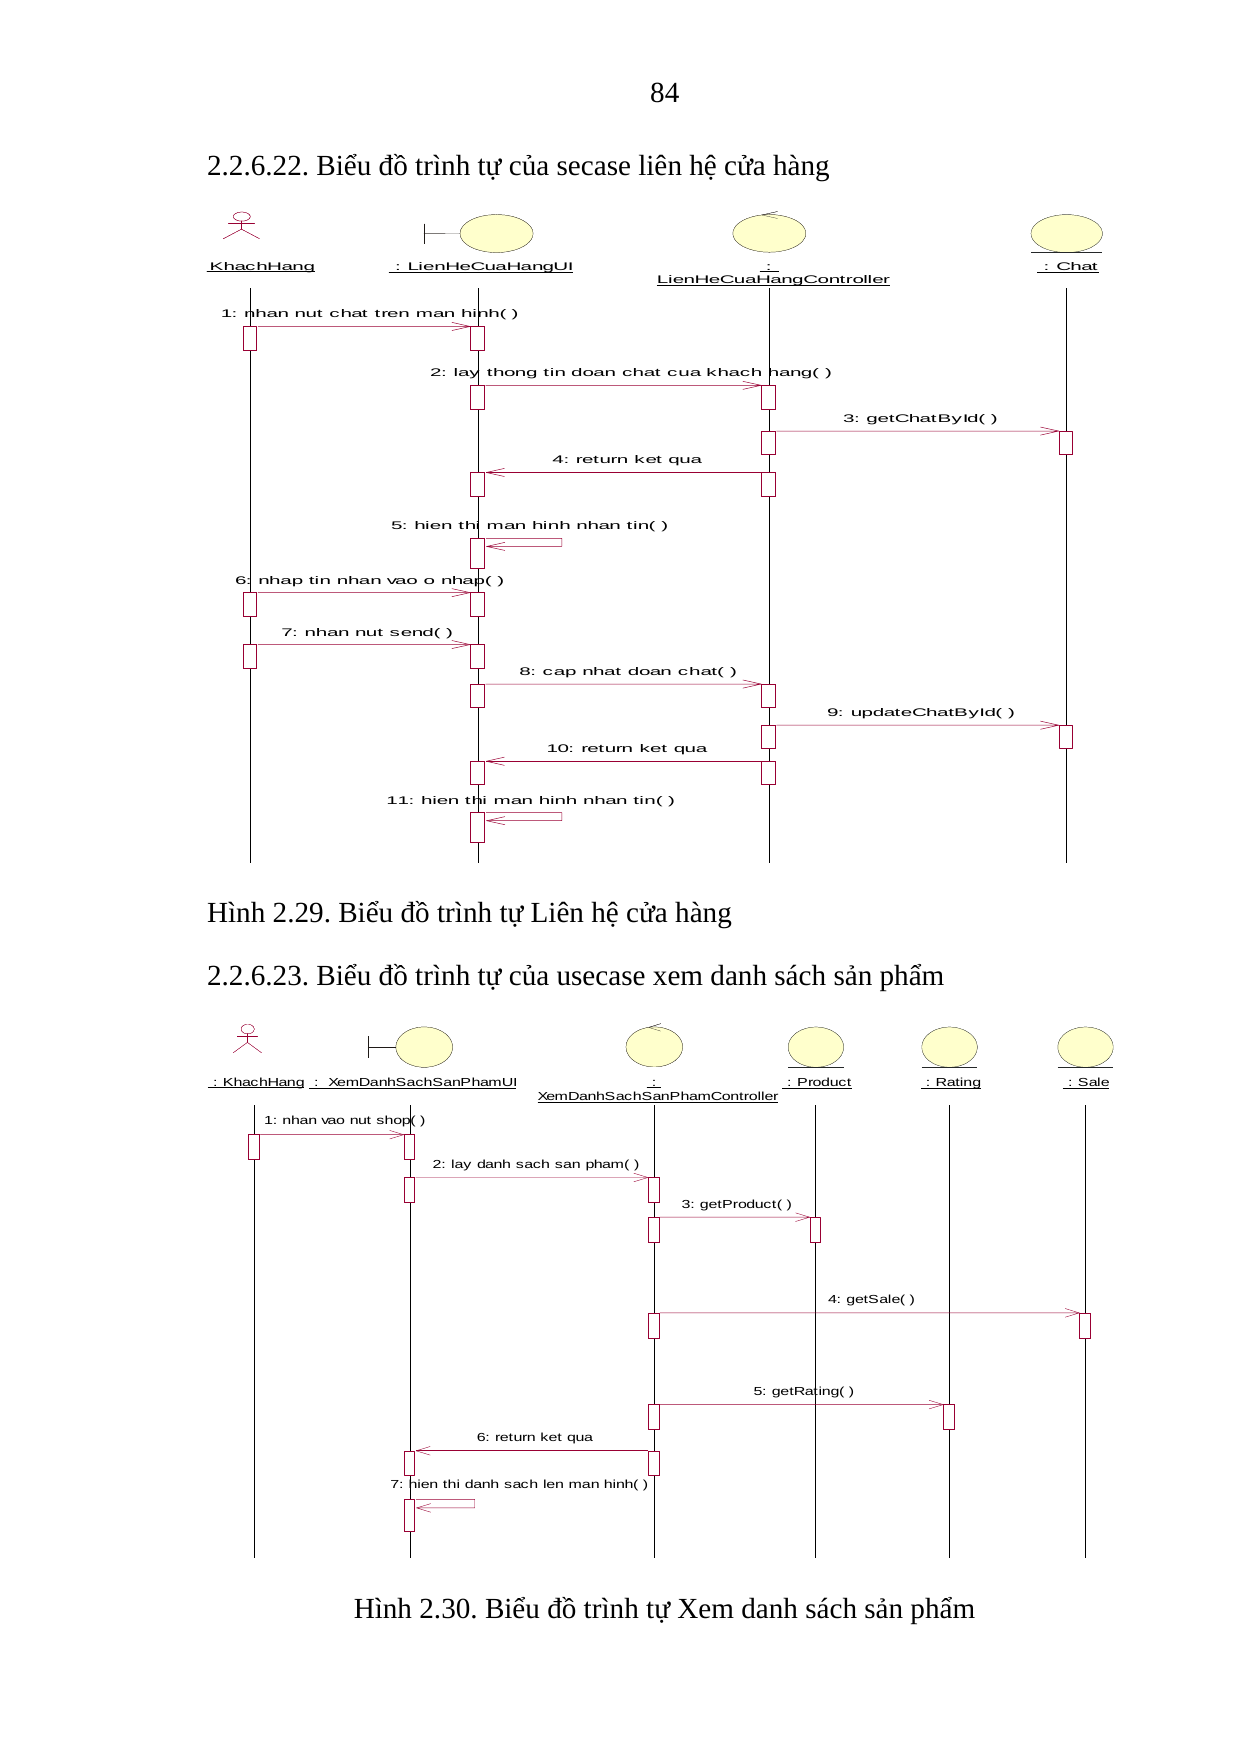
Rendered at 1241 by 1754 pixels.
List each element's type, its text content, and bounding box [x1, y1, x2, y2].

subtitle Biểu đồ trình tự của secase liên hệ cửa hàng [207, 148, 1122, 181]
subtitle Biểu đồ trình tự của usecase xem danh sách sản phẩm [207, 958, 1122, 992]
